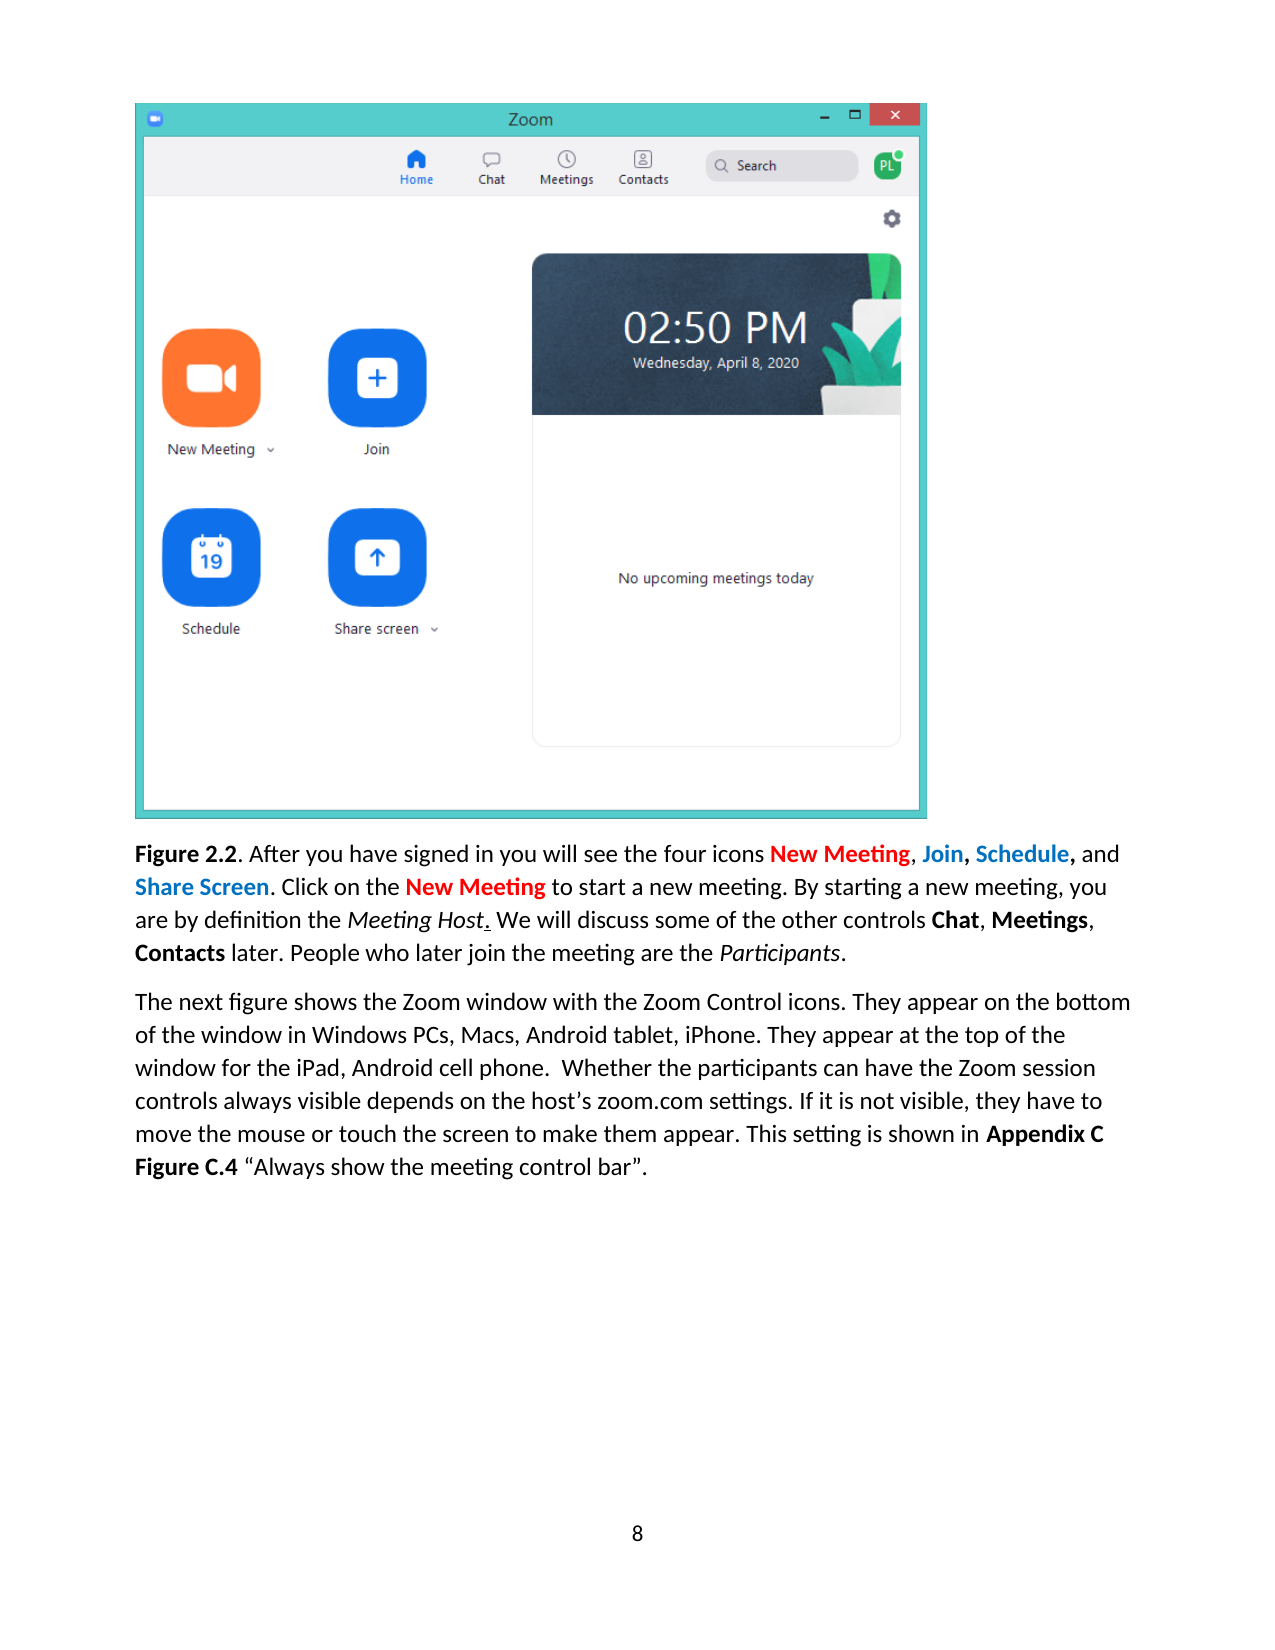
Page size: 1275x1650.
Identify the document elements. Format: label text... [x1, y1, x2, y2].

text The next figure shows the Zoom window with the Zoom Control icons. They appear on the bottom of the window in Windows PCs, Macs, Android tablet, iPhone. They appear at the top of the window for the iPad, Android cell phone. Whether the participants can have the Zoom session controls always visible depends on the host’s zoom.com settings. If it is not visible, they have to move the mouse or touch the screen to make them appear. This setting is shown in Appendix C Figure C.4 “Always show the meeting control bar”. [135, 986, 1140, 1181]
text Figure 2.2. After you have signed in you will see the four icons New Meeting, Join, Schedule, and Share Screen. Click on the New Meeting to start a new meeting. By starting a new meeting, you are by definition the Meeting Host. We will discuss some of the other controls Chat, Meetings, Contacts later. People who later join the meeting are the Participants. [135, 838, 1140, 967]
picture [135, 103, 928, 819]
